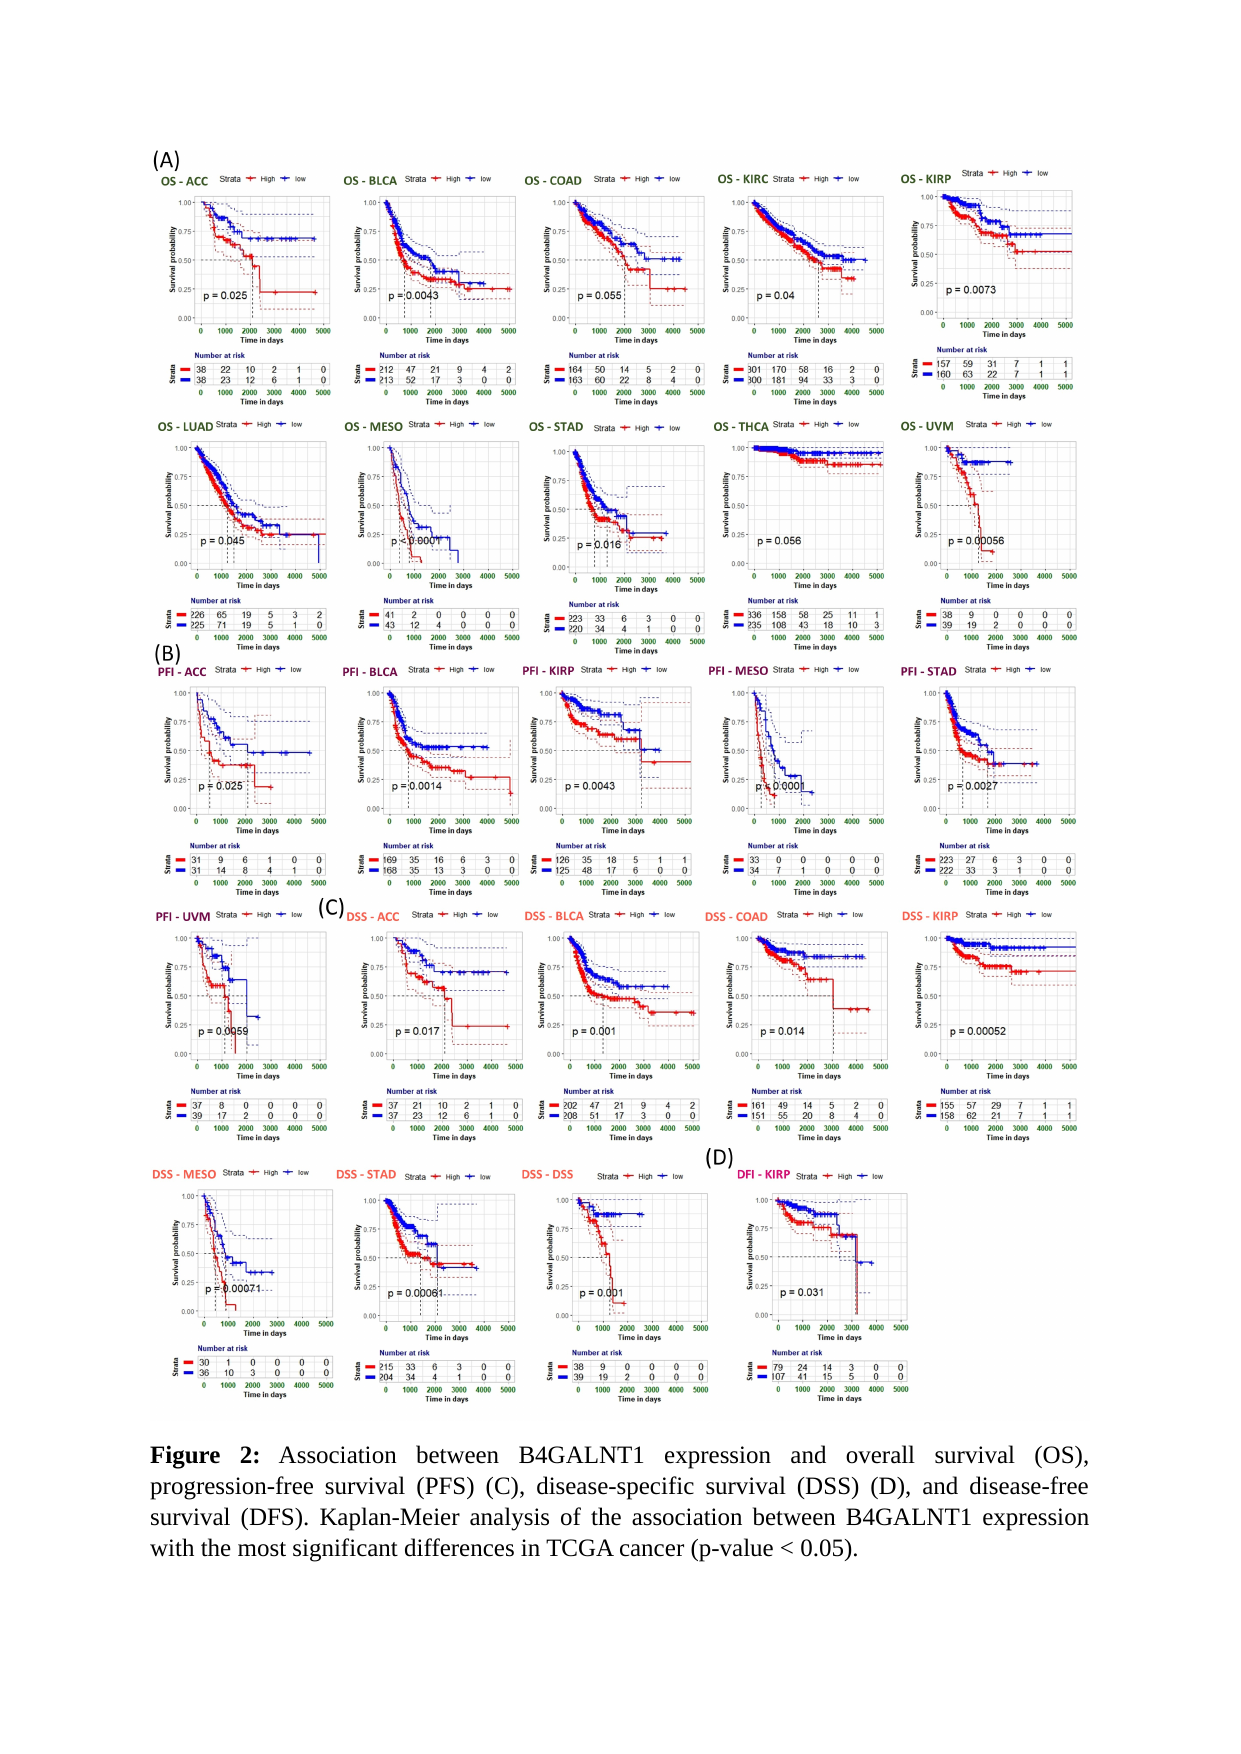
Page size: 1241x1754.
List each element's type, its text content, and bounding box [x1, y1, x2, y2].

picture [150, 150, 1091, 1421]
text Figure 2: Association between B4GALNT1 expression and overall survival (OS), progression-free survival (PFS) (C), disease-specific survival (DSS) (D), and disease-free survival (DFS). Kaplan-Meier analysis of the association between B4GALNT1 expression with the most significant differences in TCGA cancer (p-value < 0.05). [150, 1440, 1090, 1562]
